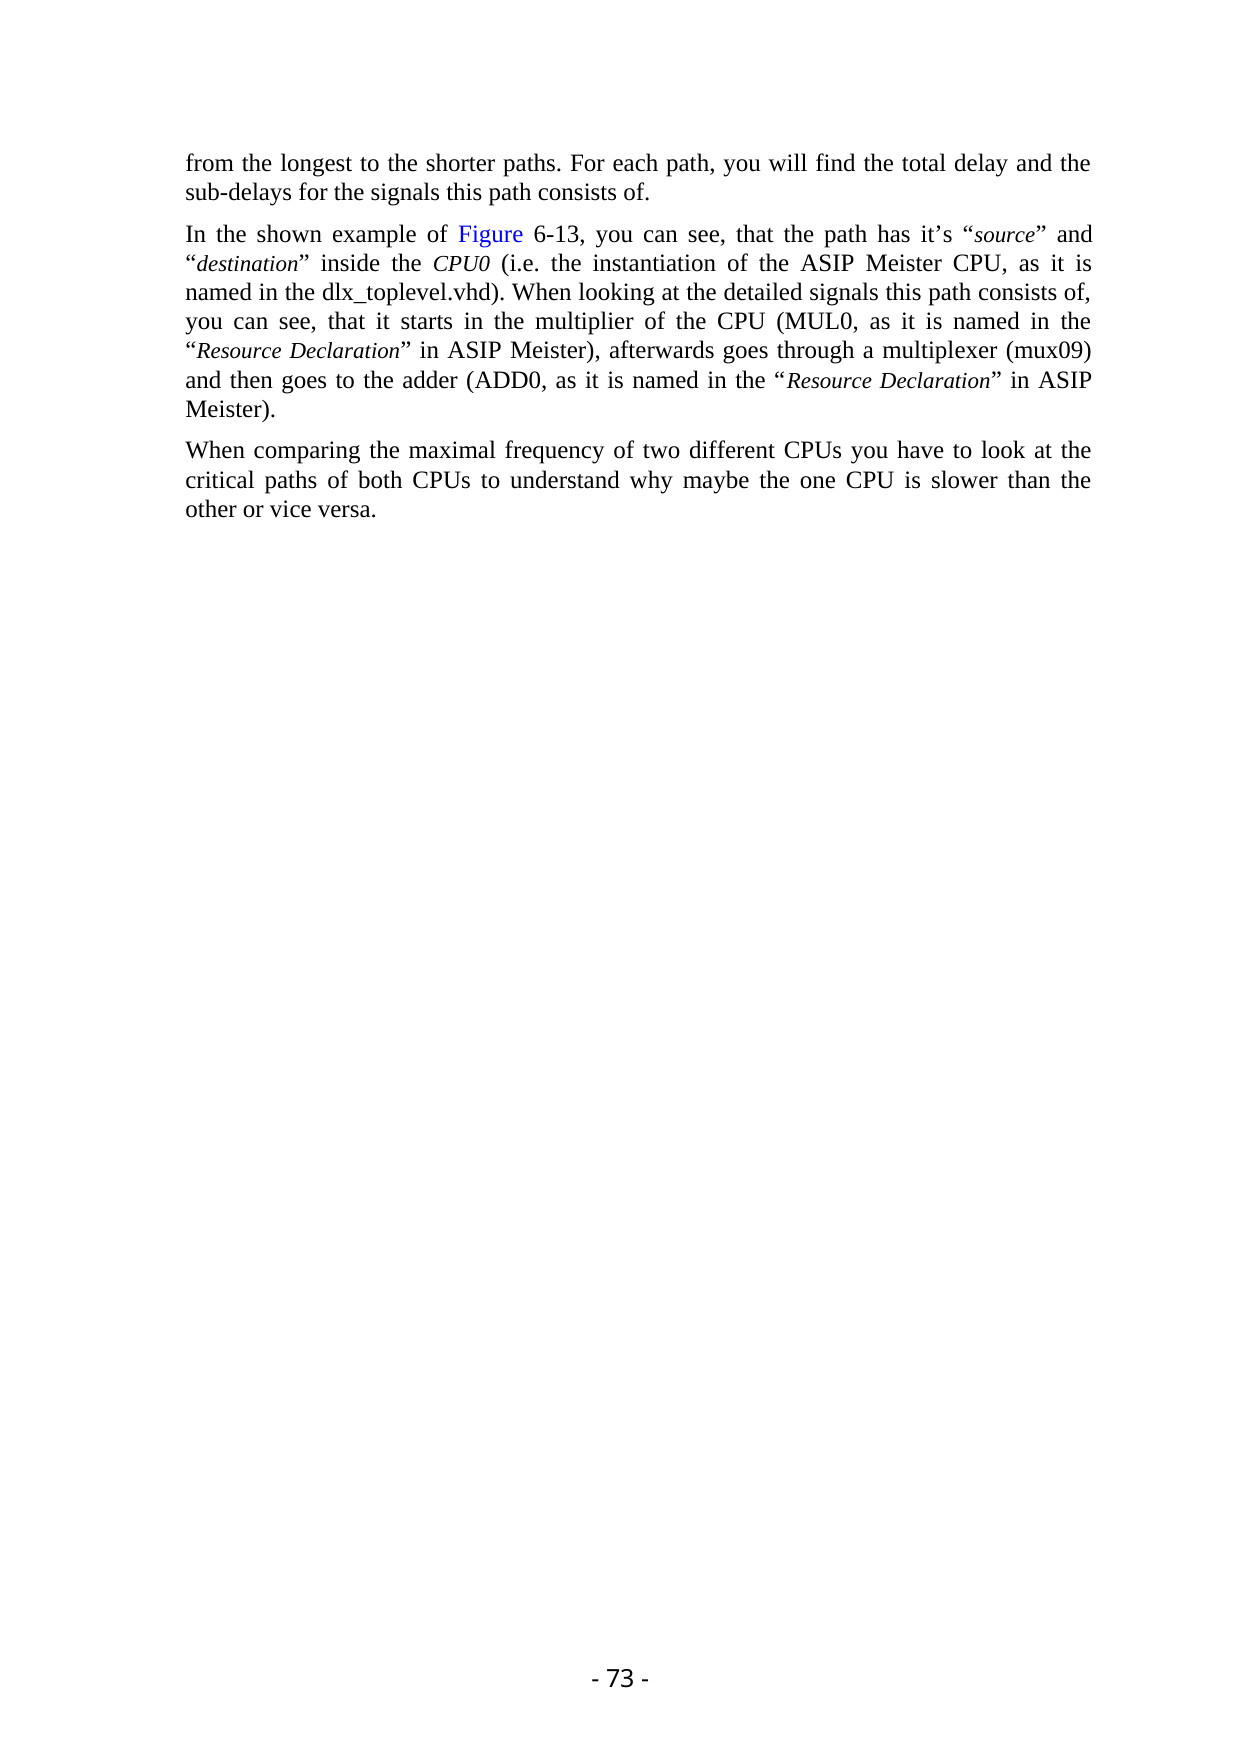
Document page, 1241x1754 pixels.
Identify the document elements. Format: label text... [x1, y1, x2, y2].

text In the shown example of Figure 6-13, you can see, that the path has it’s “source” and “destination” inside the CPU0 (i.e. the instantiation of the ASIP Meister CPU, as it is named in the dlx_toplevel.vhd). When looking at the detailed signals this path consists of, you can see, that it starts in the multiplier of the CPU (MUL0, as it is named in the “Resource Declaration” in ASIP Meister), afterwards goes through a multiplexer (mux09) and then goes to the adder (ADD0, as it is named in the “Resource Declaration” in ASIP Meister). [185, 218, 1092, 423]
text When comparing the maximal frequency of two different CPUs you have to look at the critical paths of both CPUs to understand why maybe the one CPU is slower than the other or vice versa. [185, 435, 1092, 523]
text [185, 148, 1092, 206]
